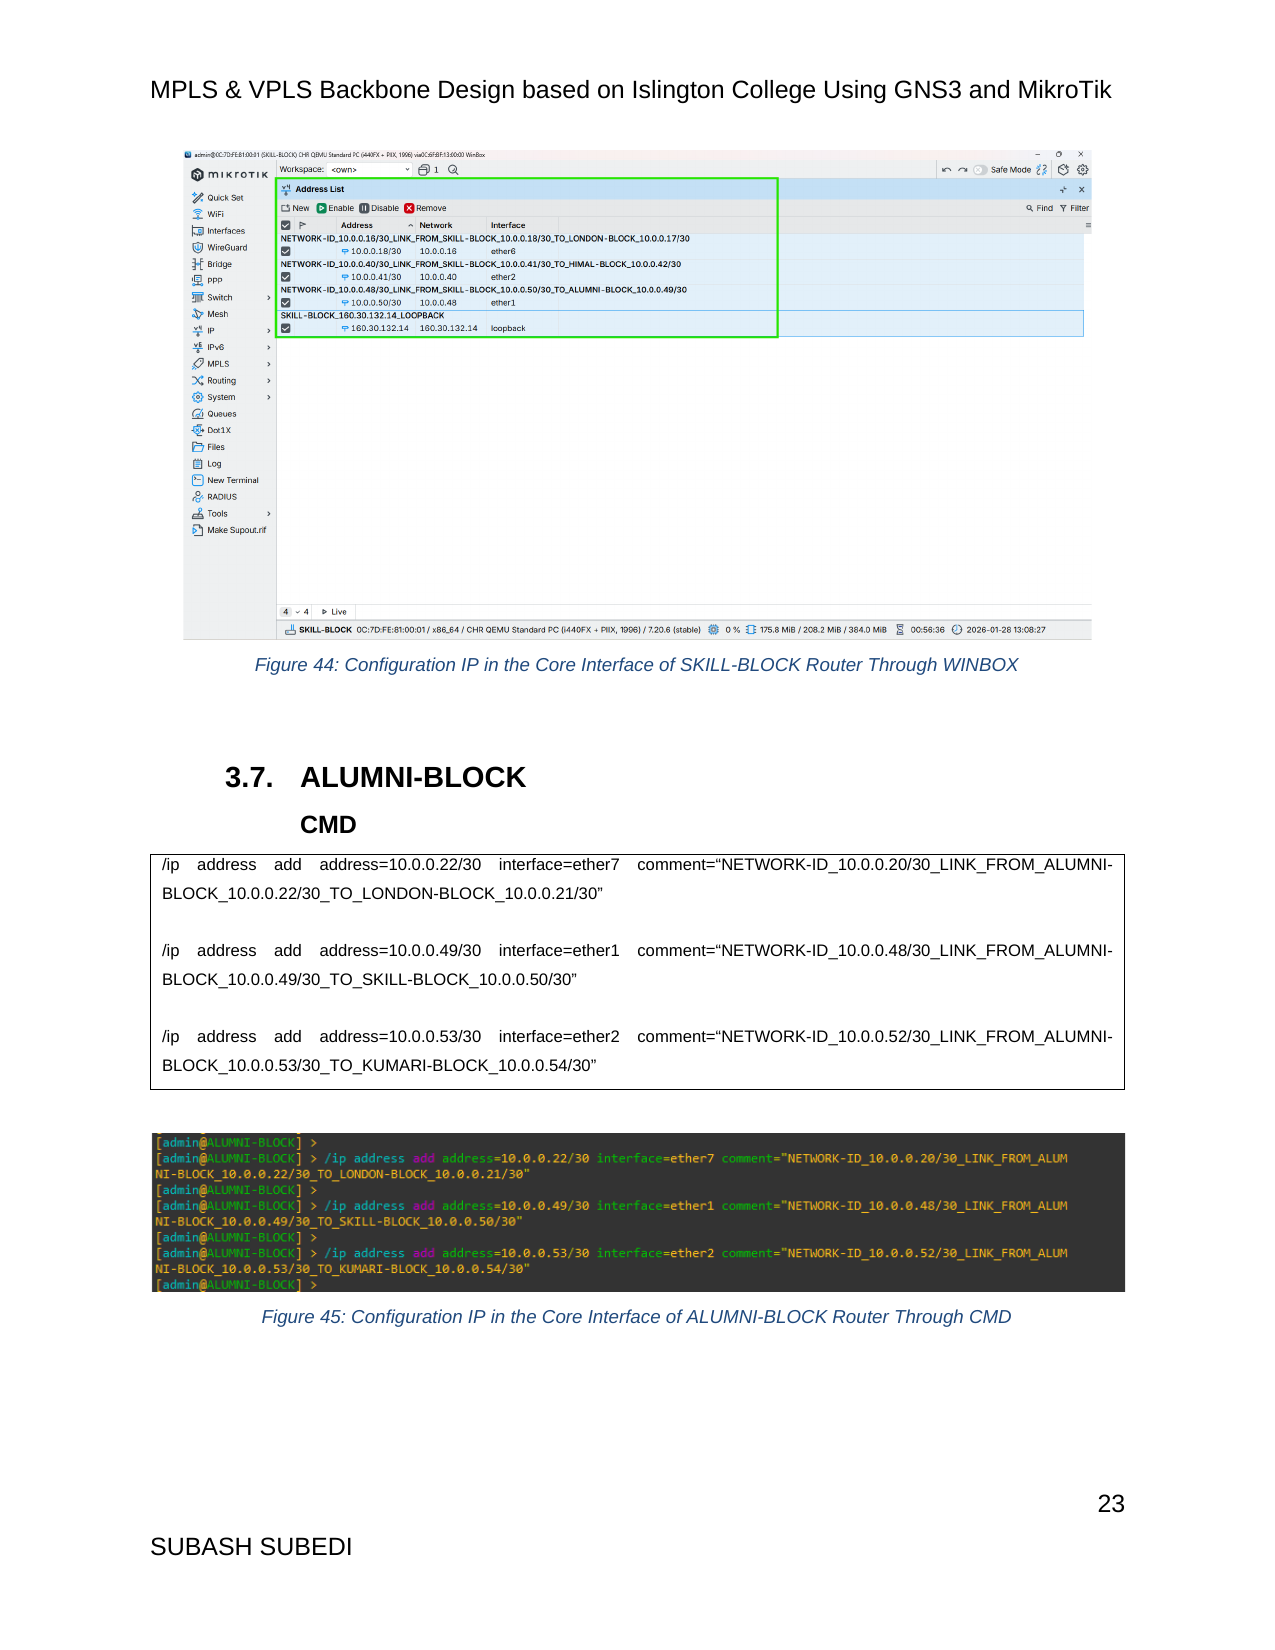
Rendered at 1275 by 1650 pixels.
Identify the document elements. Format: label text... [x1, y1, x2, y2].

text CMD [300, 811, 1125, 839]
picture [150, 1133, 1125, 1292]
subtitle ALUMNI-BLOCK [225, 760, 1125, 794]
text Figure 45: Configuration IP in the Core Interface of ALUMNI-BLOCK Router Through CMD [150, 1306, 1125, 1328]
picture [183, 150, 1092, 640]
table_header /ip address add address=10.0.0.22/30 interface=ether7 comment=“NETWORK-ID_10.0.0.20/30_LINK_FROM_ALUMNI-BLOCK_10.0.0.22/30_TO_LONDON-BLOCK_10.0.0.21/30” /ip address add address=10.0.0.49/30 interface=ether1 comment=“NETWORK-ID_10.0.0.48/30_LINK_FROM_ALUMNI-BLOCK_10.0.0.49/30_TO_SKILL-BLOCK_10.0.0.50/30” /ip address add address=10.0.0.53/30 interface=ether2 comment=“NETWORK-ID_10.0.0.52/30_LINK_FROM_ALUMNI-BLOCK_10.0.0.53/30_TO_KUMARI-BLOCK_10.0.0.54/30” [151, 855, 1124, 1089]
text Figure 44: Configuration IP in the Core Interface of SKILL-BLOCK Router Through WINBOX [150, 654, 1125, 675]
